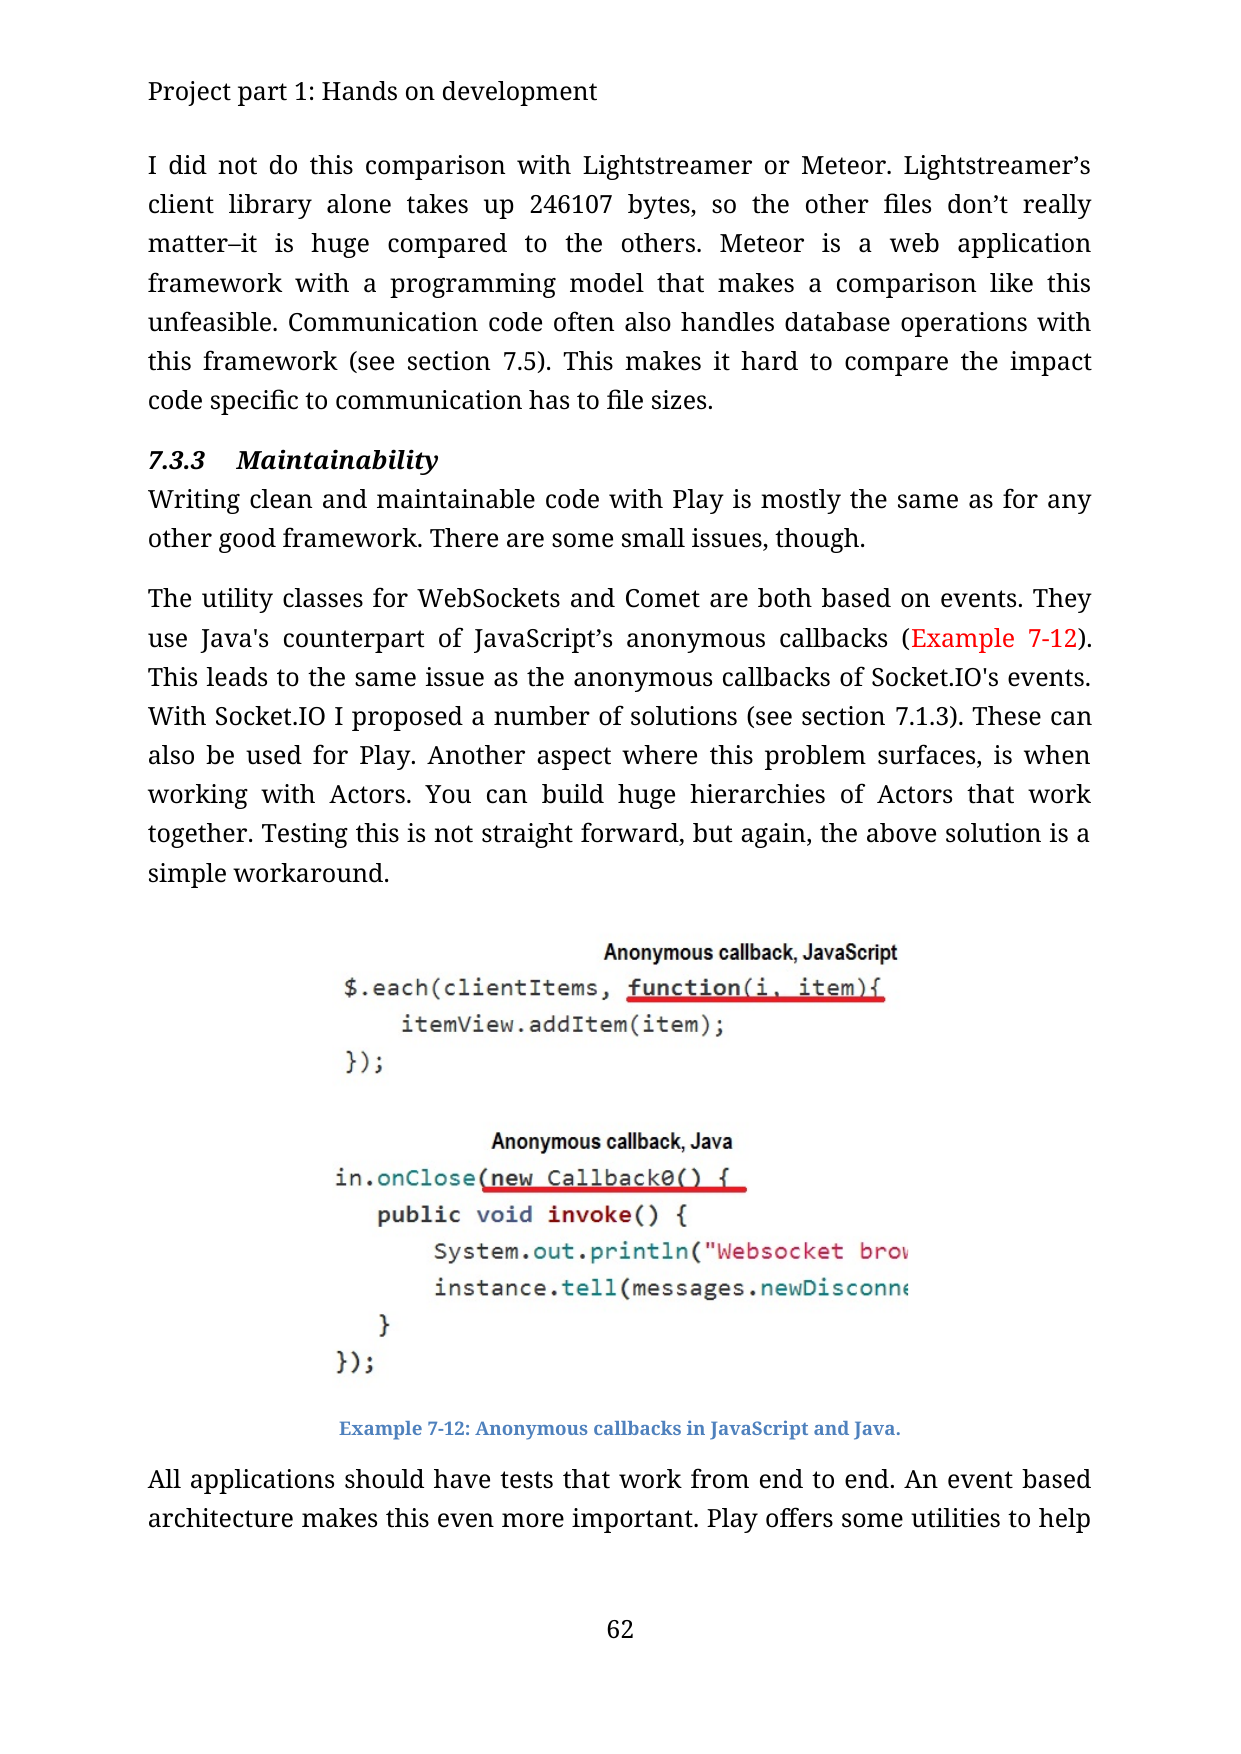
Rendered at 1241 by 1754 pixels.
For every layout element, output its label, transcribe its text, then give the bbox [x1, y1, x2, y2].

subtitle Maintainability [148, 443, 1092, 477]
text Writing clean and maintainable code with Play is mostly the same as for any other good framework. There are some small issues, though. [148, 482, 1092, 555]
picture [332, 915, 909, 1390]
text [148, 1462, 1092, 1535]
text I did not do this comparison with Lightstreamer or Meteor. Lightstreamer’s client library alone takes up 246107 bytes, so the other files don’t really matter–it is huge compared to the others. Meteor is a web application framework with a programming model that makes a comparison like this unfeasible. Communication code often also handles database operations with this framework (see section 7.5). This makes it hard to compare the impact code specific to communication has to file sizes. [148, 148, 1092, 417]
